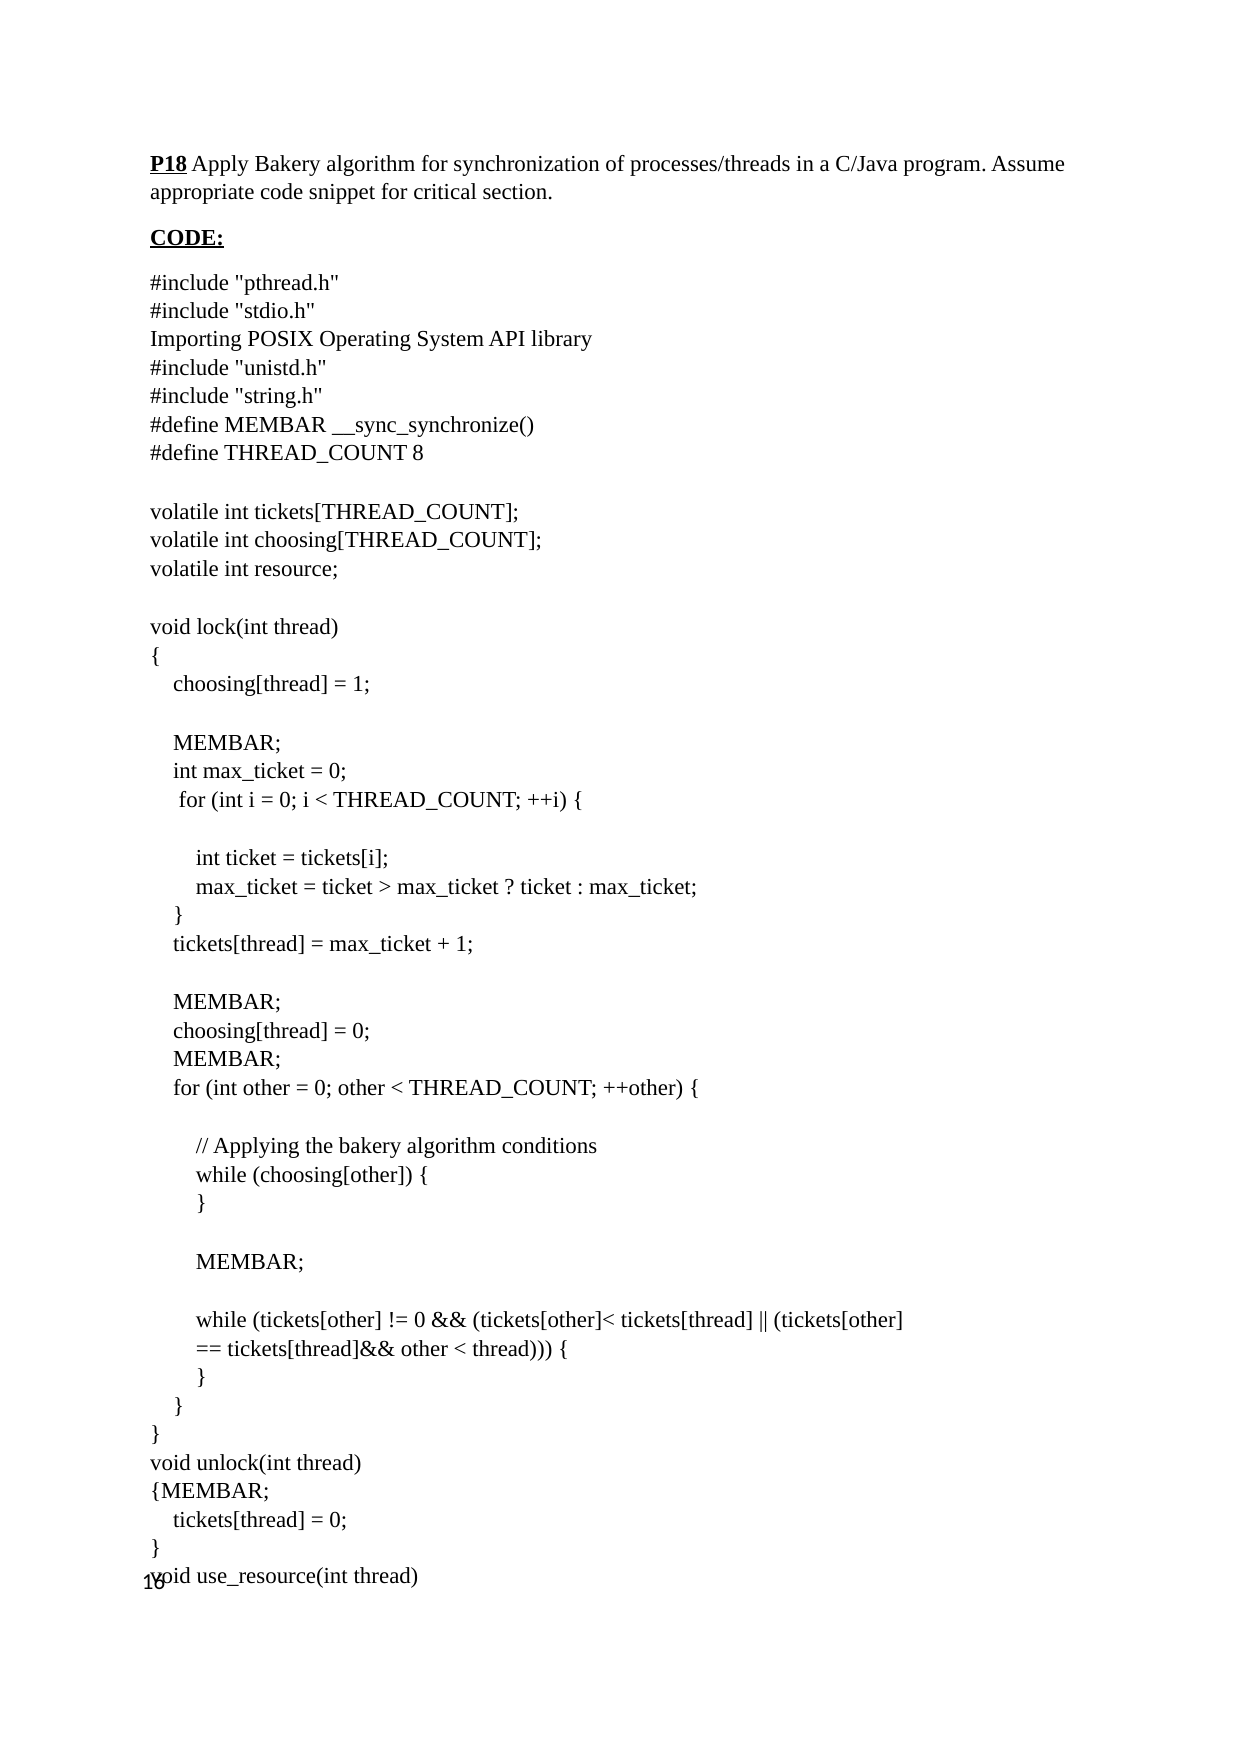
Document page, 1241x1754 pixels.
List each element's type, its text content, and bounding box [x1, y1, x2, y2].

text while (choosing[other]) { [150, 1161, 1090, 1187]
text CODE: [150, 223, 1090, 250]
text volatile int choosing[THREAD_COUNT]; [150, 526, 1090, 553]
text Importing POSIX Operating System API library [150, 326, 1090, 352]
text int max_ticket = 0; [150, 757, 1090, 784]
text MEMBAR; [150, 729, 1090, 755]
text for (int i = 0; i < THREAD_COUNT; ++i) { [150, 786, 1090, 812]
text P18 Apply Bakery algorithm for synchronization of processes/threads in a C/Java program. Assume appropriate code snippet for critical section. [150, 150, 1090, 205]
text void unlock(int thread) [150, 1449, 1090, 1475]
text while (tickets[other] != 0 && (tickets[other]< tickets[thread] || (tickets[other] [150, 1307, 1090, 1333]
text void lock(int thread) [150, 613, 1090, 640]
text } [150, 1189, 1090, 1216]
text MEMBAR; [150, 988, 1090, 1015]
text { [150, 642, 1090, 668]
text #include "pthread.h" [150, 269, 1090, 295]
text } [150, 1534, 1090, 1560]
text MEMBAR; [150, 1248, 1090, 1274]
text void use_resource(int thread) [150, 1562, 1090, 1589]
text volatile int resource; [150, 555, 1090, 581]
text MEMBAR; [150, 1045, 1090, 1072]
text == tickets[thread]&& other < thread))) { [150, 1335, 1090, 1361]
text } [150, 1420, 1090, 1447]
text choosing[thread] = 0; [150, 1017, 1090, 1043]
text choosing[thread] = 1; [150, 670, 1090, 697]
text volatile int tickets[THREAD_COUNT]; [150, 498, 1090, 524]
text max_ticket = ticket > max_ticket ? ticket : max_ticket; [150, 873, 1090, 899]
text tickets[thread] = max_ticket + 1; [150, 930, 1090, 956]
text } [150, 901, 1090, 928]
text } [150, 1392, 1090, 1418]
text for (int other = 0; other < THREAD_COUNT; ++other) { [150, 1074, 1090, 1100]
text // Applying the bakery algorithm conditions [150, 1132, 1090, 1159]
text {MEMBAR; [150, 1477, 1090, 1503]
text tickets[thread] = 0; [150, 1506, 1090, 1532]
text #include "stdio.h" [150, 297, 1090, 323]
text } [150, 1363, 1090, 1390]
text #include "unistd.h" [150, 354, 1090, 380]
text int ticket = tickets[i]; [150, 844, 1090, 871]
text #define THREAD_COUNT 8 [150, 439, 1090, 466]
text #define MEMBAR __sync_synchronize() [150, 411, 1090, 437]
text #include "string.h" [150, 382, 1090, 409]
